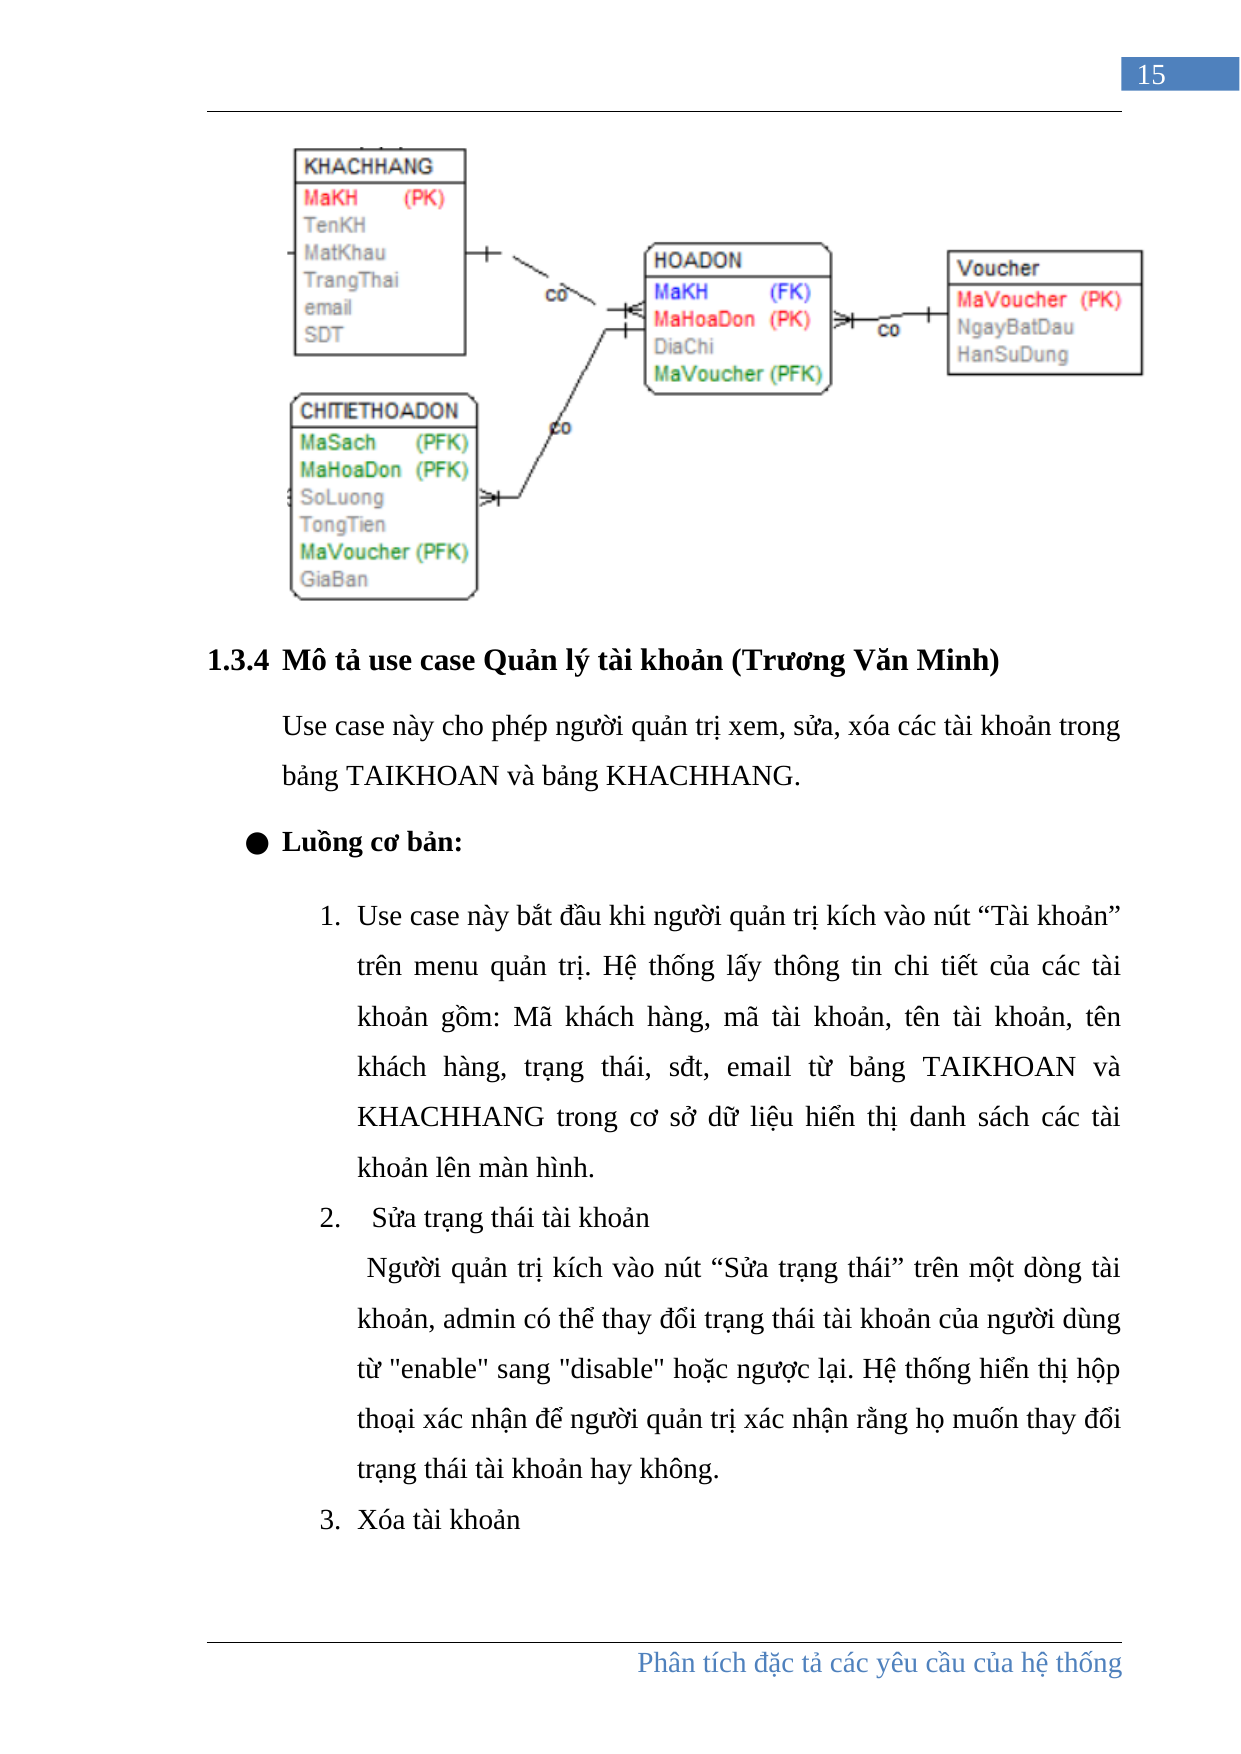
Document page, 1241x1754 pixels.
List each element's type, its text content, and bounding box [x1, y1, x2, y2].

list Xóa tài khoản [319, 1502, 1122, 1536]
text Người quản trị kích vào nút “Sửa trạng thái” trên một dòng tài khoản, admin có thể thay đổi trạng thái tài khoản của người dùng từ "enable" sang "disable" hoặc ngược lại. Hệ thống hiển thị hộp thoại xác nhận để người quản trị xác nhận rằng họ muốn thay đổi trạng thái tài khoản hay không. [357, 1250, 1122, 1485]
list Use case này bắt đầu khi người quản trị kích vào nút “Tài khoản” trên menu quản trị. Hệ thống lấy thông tin chi tiết của các tài khoản gồm: Mã khách hàng, mã tài khoản, tên tài khoản, tên khách hàng, trạng thái, sđt, email từ bảng TAIKHOAN và KHACHHANG trong cơ sở dữ liệu hiển thị danh sách các tài khoản lên màn hình. [319, 898, 1122, 1183]
subtitle Mô tả use case Quản lý tài khoản (Trương Văn Minh) [207, 642, 1122, 677]
list Luồng cơ bản: [244, 808, 1122, 868]
text Use case này cho phép người quản trị xem, sửa, xóa các tài khoản trong bảng TAIKHOAN và bảng KHACHHANG. [282, 708, 1122, 792]
picture [287, 147, 1149, 604]
list Sửa trạng thái tài khoản [319, 1200, 1122, 1234]
